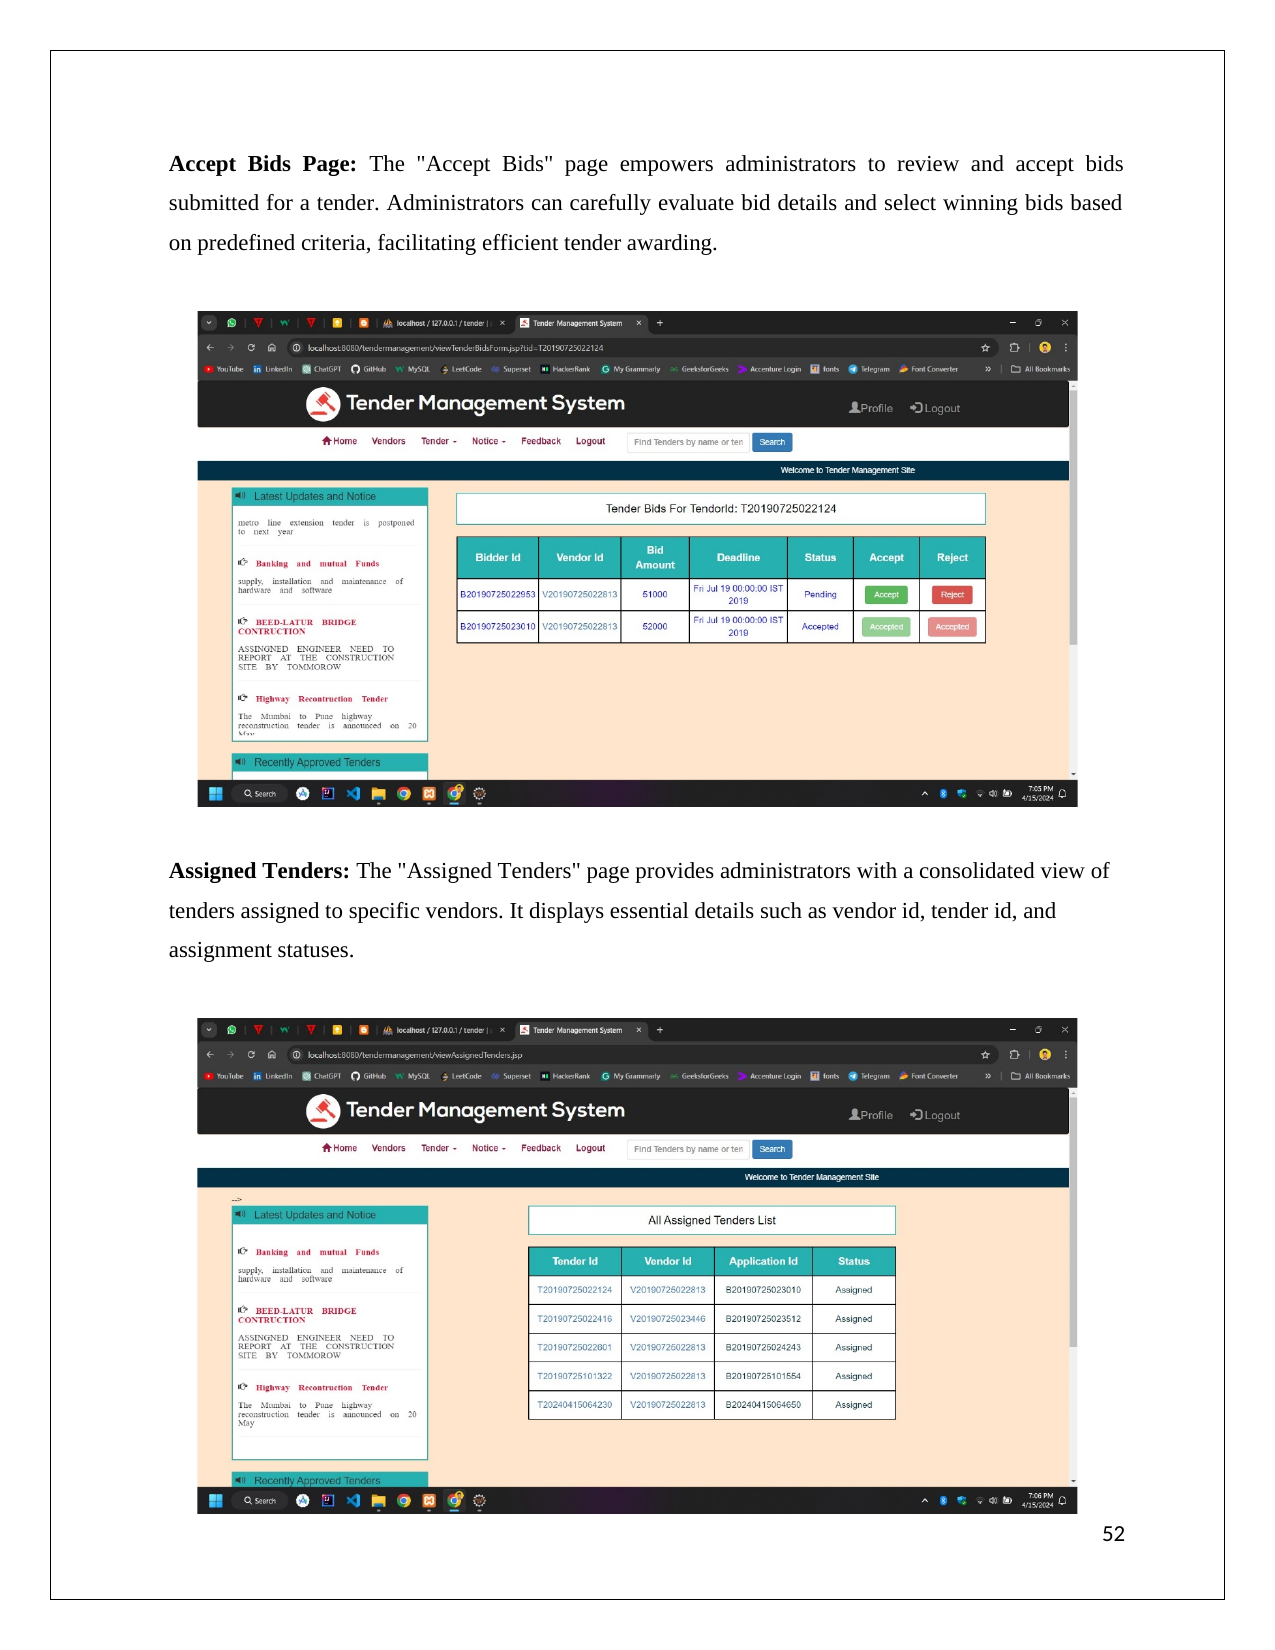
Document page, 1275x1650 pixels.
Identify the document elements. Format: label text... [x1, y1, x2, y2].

text Assigned Tenders: The "Assigned Tenders" page provides administrators with a consolidated view of tenders assigned to specific vendors. It displays essential details such as vendor id, tender id, and assignment statuses. [169, 858, 1125, 963]
picture [746, 1174, 778, 1180]
picture [197, 1018, 1078, 1514]
picture [902, 467, 915, 473]
picture [790, 1173, 863, 1181]
text Accept Bids Page: The "Accept Bids" page empowers administrators to review and accept bids submitted for a tender. Administrators can carefully evaluate bid details and select winning bids based on predefined criteria, facilitating efficient tender awarding. [169, 150, 1125, 255]
picture [866, 1174, 881, 1180]
picture [826, 467, 898, 475]
picture [197, 311, 1078, 807]
picture [781, 468, 814, 473]
